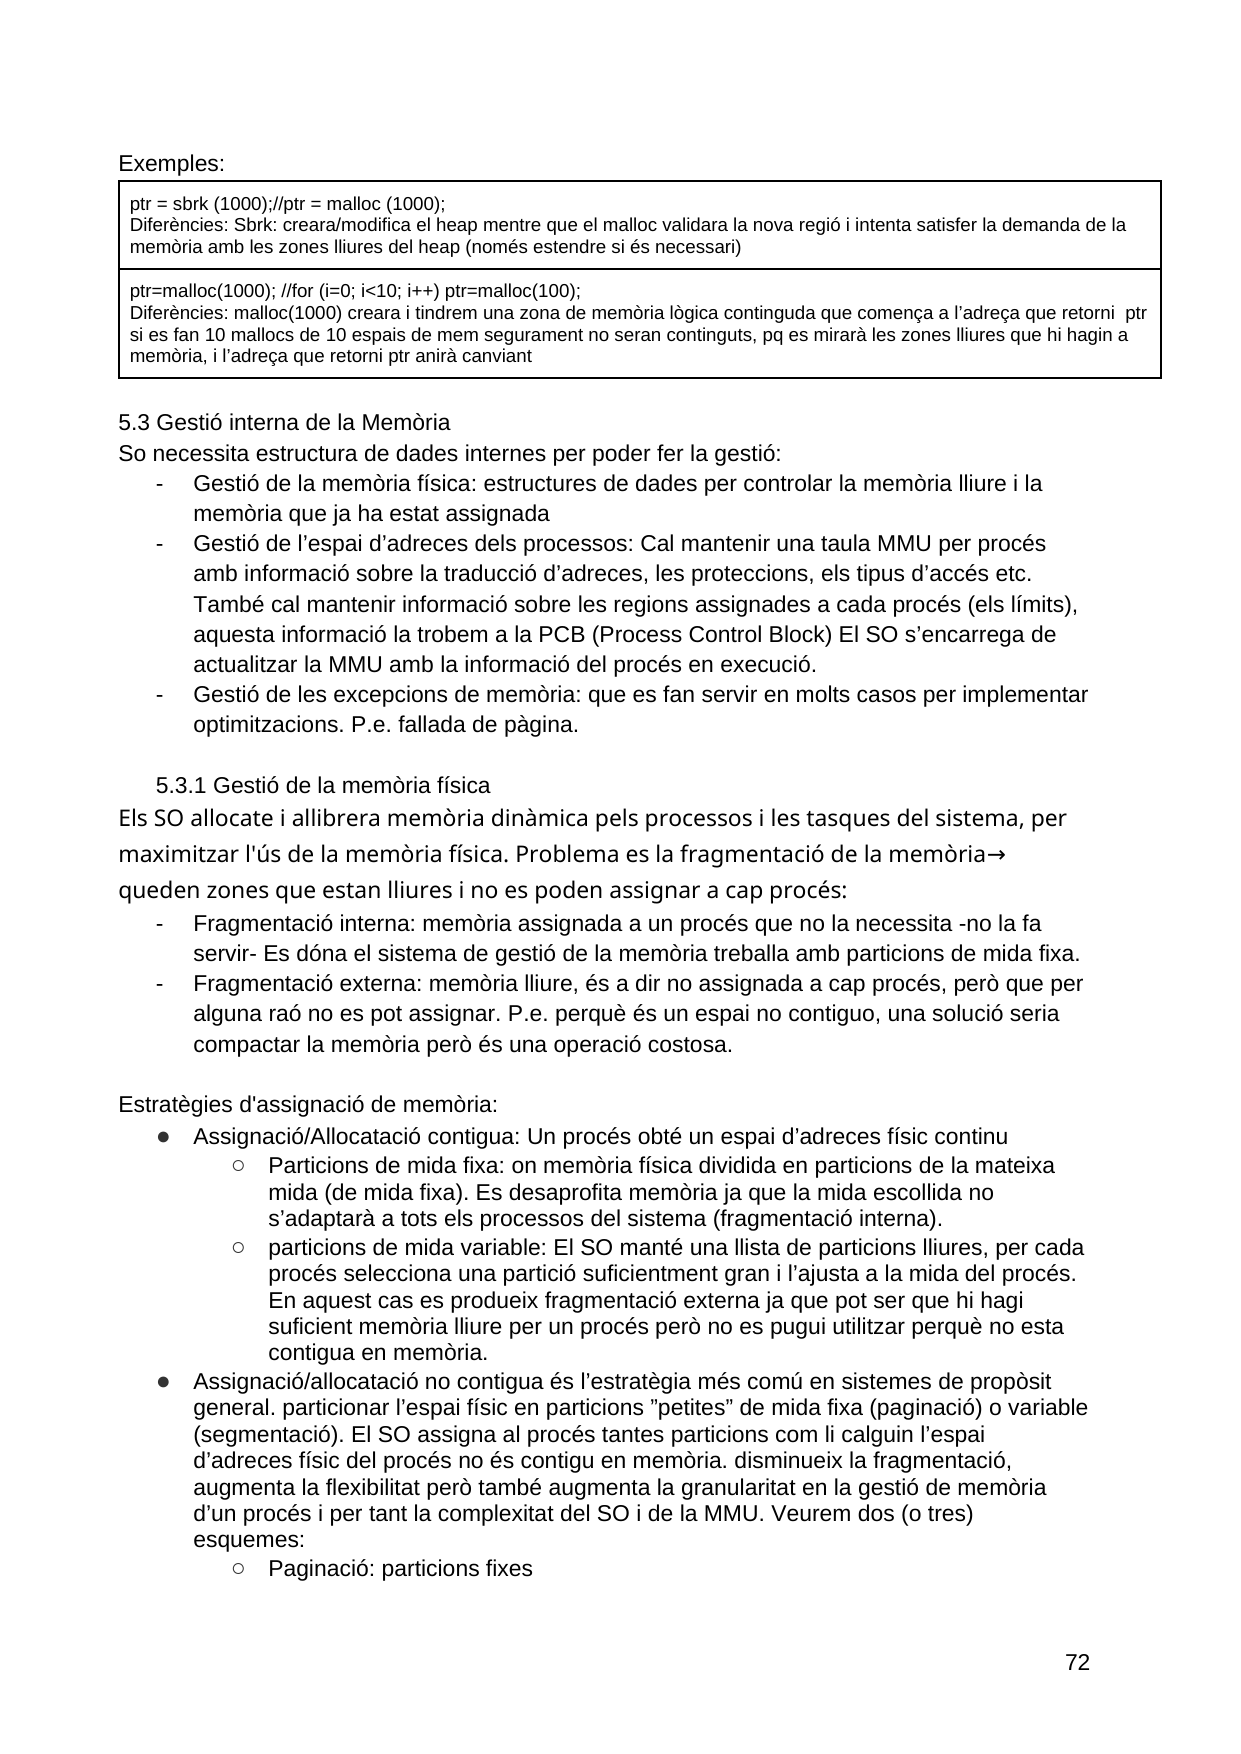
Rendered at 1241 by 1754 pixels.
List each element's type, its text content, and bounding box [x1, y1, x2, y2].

list Gestió de les excepcions de memòria: que es fan servir en molts casos per implementar optimitzacions. P.e. fallada de pàgina. [156, 681, 1090, 738]
text So necessita estructura de dades internes per poder fer la gestió: [118, 439, 1090, 466]
list Fragmentació interna: memòria assignada a un procés que no la necessita -no la fa servir- Es dóna el sistema de gestió de la memòria treballa amb particions de mida fixa. [156, 910, 1090, 966]
list Assignació/allocatació no contigua és l’estratègia més comú en sistemes de propòsit general. particionar l’espai físic en particions ”petites” de mida fixa (paginació) o variable (segmentació). El SO assigna al procés tantes particions com li calguin l’espai d’adreces físic del procés no és contigu en memòria. disminueix la fragmentació, augmenta la flexibilitat però també augmenta la granularitat en la gestió de memòria d’un procés i per tant la complexitat del SO i de la MMU. Veurem dos (o tres) esquemes: [156, 1366, 1090, 1552]
table_header ptr = sbrk (1000);//ptr = malloc (1000); Diferències: Sbrk: creara/modifica el heap mentre que el malloc validara la nova regió i intenta satisfer la demanda de la memòria amb les zones lliures del heap (només estendre si és necessari) [120, 182, 1160, 268]
list Paginació: particions fixes [231, 1552, 1090, 1581]
list Fragmentació externa: memòria lliure, és a dir no assignada a cap procés, però que per alguna raó no es pot assignar. P.e. perquè és un espai no contiguo, una solució seria compactar la memòria però és una operació costosa. [156, 970, 1090, 1057]
text Exemples: [118, 150, 1090, 176]
table_cell ptr=malloc(1000); //for (i=0; i<10; i++) ptr=malloc(100); Diferències: malloc(1000) creara i tindrem una zona de memòria lògica continguda que comença a l’adreça que retorni ptr si es fan 10 mallocs de 10 espais de mem segurament no seran continguts, pq es mirarà les zones lliures que hi hagin a memòria, i l’adreça que retorni ptr anirà canviant [120, 270, 1160, 377]
list Particions de mida fixa: on memòria física dividida en particions de la mateixa mida (de mida fixa). Es desaprofita memòria ja que la mida escollida no s’adaptarà a tots els processos del sistema (fragmentació interna). [231, 1150, 1090, 1231]
list Gestió de la memòria física: estructures de dades per controlar la memòria lliure i la memòria que ja ha estat assignada [156, 470, 1090, 526]
text Els SO allocate i allibrera memòria dinàmica pels processos i les tasques del sistema, per maximitzar l'ús de la memòria física. Problema es la fragmentació de la memòria→ queden zones que estan lliures i no es poden assignar a cap procés: [118, 802, 1090, 905]
subtitle 5.3.1 Gestió de la memòria física [156, 772, 1090, 798]
list particions de mida variable: El SO manté una llista de particions lliures, per cada procés selecciona una partició suficientment gran i l’ajusta a la mida del procés. En aquest cas es produeix fragmentació externa ja que pot ser que hi hagi suficient memòria lliure per un procés però no es pugui utilitzar perquè no esta contigua en memòria. [231, 1231, 1090, 1366]
subtitle 5.3 Gestió interna de la Memòria [118, 409, 1090, 436]
list Assignació/Allocatació contigua: Un procés obté un espai d’adreces físic continu [156, 1121, 1090, 1150]
text Estratègies d'assignació de memòria: [118, 1091, 1090, 1117]
list Gestió de l’espai d’adreces dels processos: Cal mantenir una taula MMU per procés amb informació sobre la traducció d’adreces, les proteccions, els tipus d’accés etc. També cal mantenir informació sobre les regions assignades a cada procés (els límits), aquesta informació la trobem a la PCB (Process Control Block) El SO s’encarrega de actualitzar la MMU amb la informació del procés en execució. [156, 530, 1090, 677]
